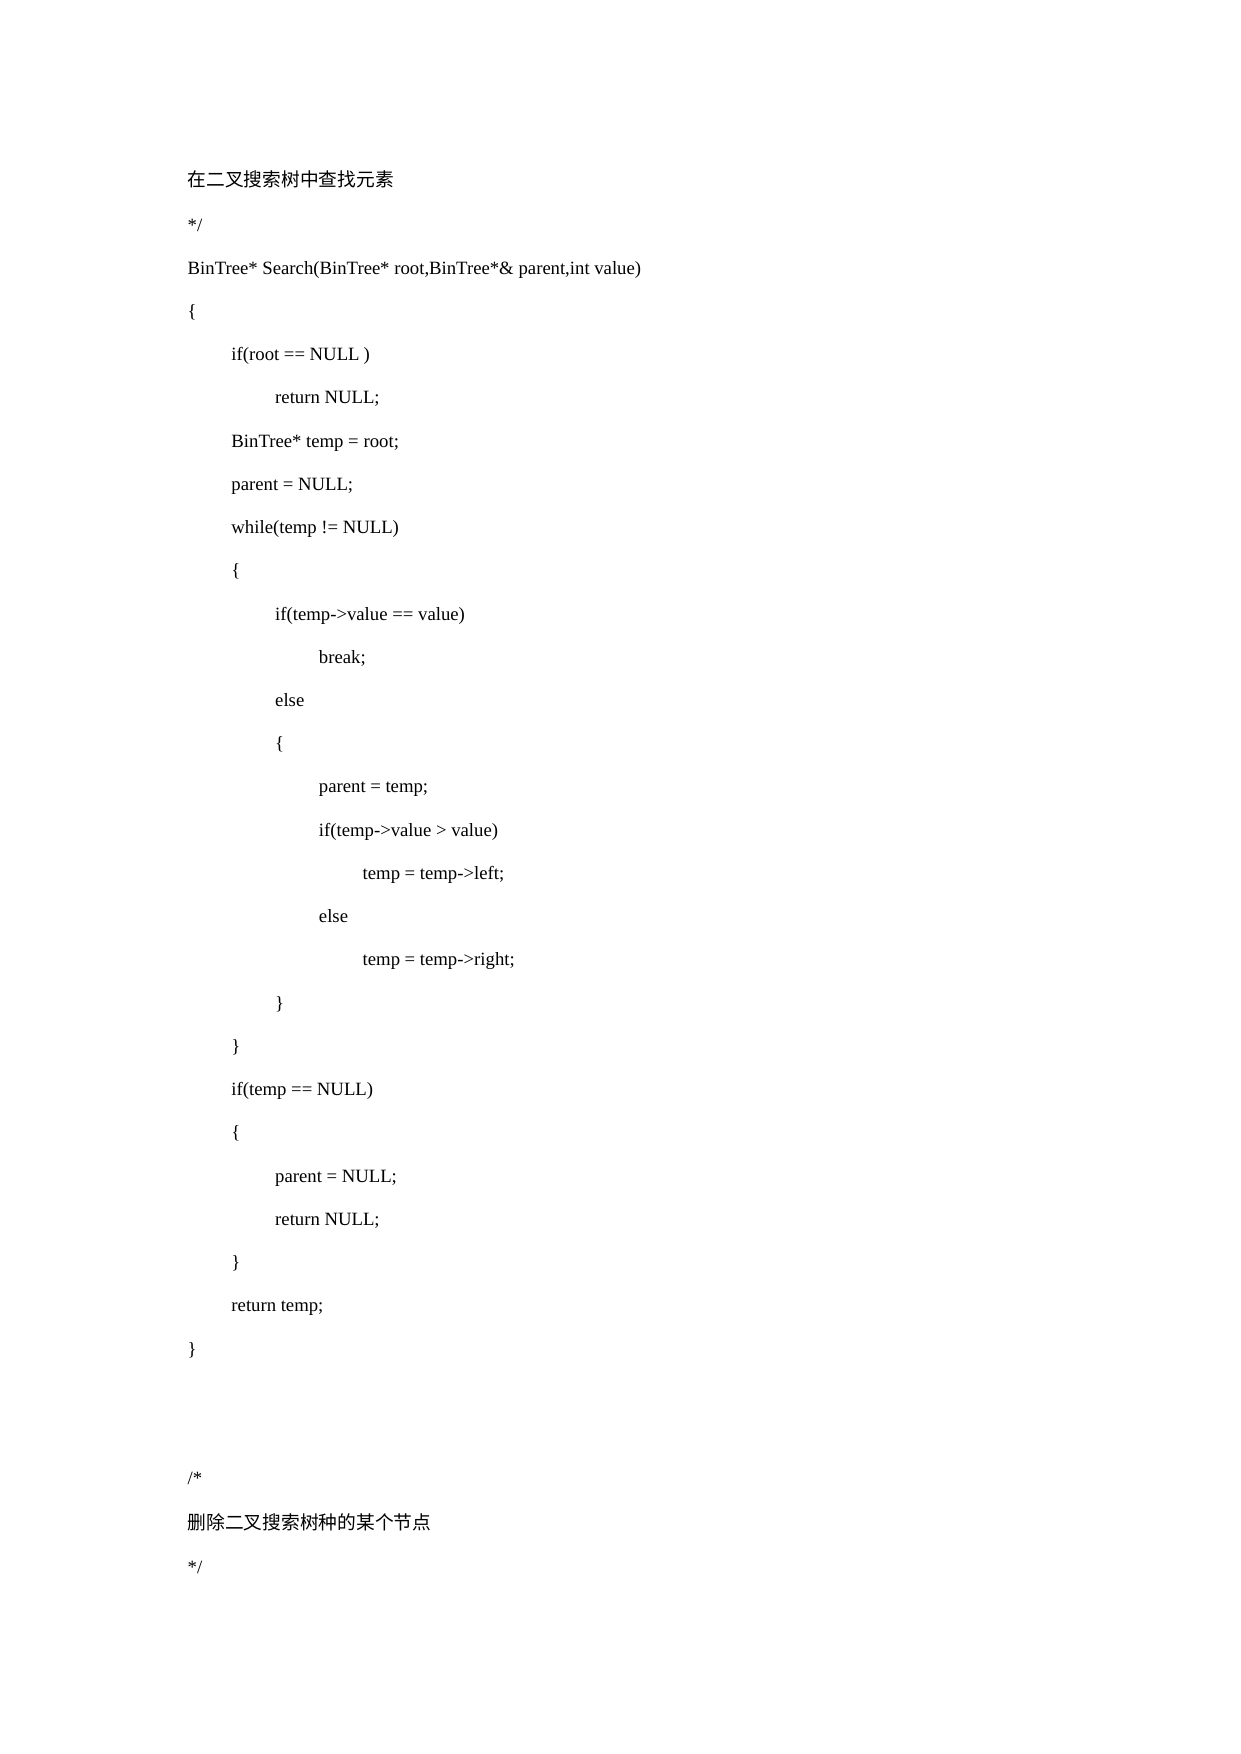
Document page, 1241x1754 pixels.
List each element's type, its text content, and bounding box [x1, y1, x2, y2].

text { [187, 554, 1053, 586]
text } [187, 986, 1053, 1019]
text /* [187, 1462, 1053, 1494]
text return NULL; [187, 381, 1053, 413]
text parent = NULL; [187, 467, 1053, 500]
text return NULL; [187, 1202, 1053, 1235]
text if(root == NULL ) [187, 338, 1053, 370]
text BinTree* temp = root; [187, 424, 1053, 457]
text { [187, 727, 1053, 759]
text 删除二叉搜索树种的某个节点 [187, 1505, 1053, 1537]
text else [187, 900, 1053, 932]
text parent = temp; [187, 770, 1053, 802]
text BinTree* Search(BinTree* root,BinTree*& parent,int value) [187, 251, 1053, 284]
text temp = temp->left; [187, 856, 1053, 889]
text 在二叉搜索树中查找元素 [187, 162, 1053, 194]
text if(temp == NULL) [187, 1073, 1053, 1105]
text temp = temp->right; [187, 943, 1053, 975]
text */ [187, 1551, 1053, 1583]
text if(temp->value > value) [187, 813, 1053, 846]
text */ [187, 208, 1053, 241]
text return temp; [187, 1289, 1053, 1321]
text while(temp != NULL) [187, 511, 1053, 543]
text { [187, 1116, 1053, 1148]
text if(temp->value == value) [187, 597, 1053, 629]
text } [187, 1246, 1053, 1278]
text } [187, 1332, 1053, 1364]
text } [187, 1029, 1053, 1062]
text { [187, 294, 1053, 327]
text else [187, 683, 1053, 716]
text parent = NULL; [187, 1159, 1053, 1192]
text break; [187, 640, 1053, 673]
